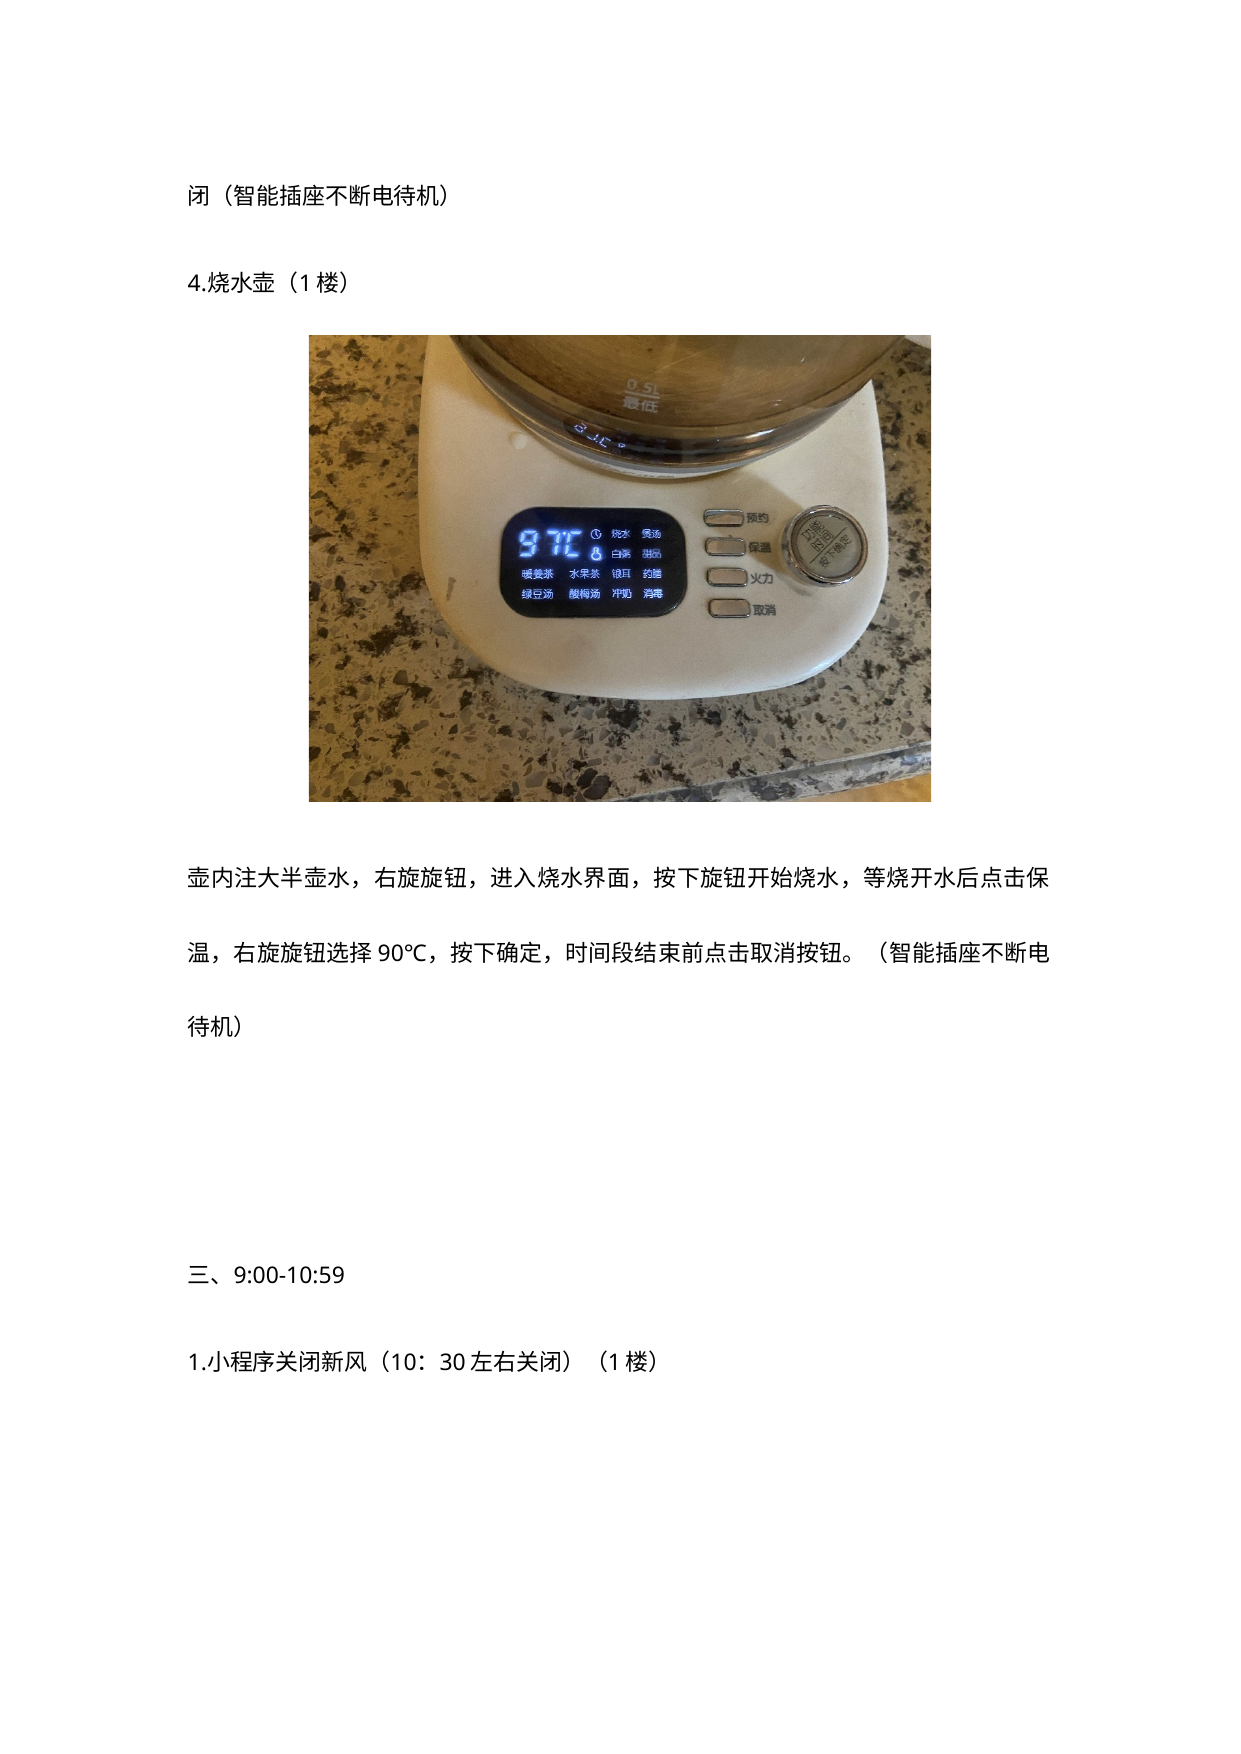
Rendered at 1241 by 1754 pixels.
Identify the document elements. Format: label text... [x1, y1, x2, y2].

text 壶内注大半壶水，右旋旋钮，进入烧水界面，按下旋钮开始烧水，等烧开水后点击保温，右旋旋钮选择90℃，按下确定，时间段结束前点击取消按钮。（智能插座不断电待机） [187, 844, 1053, 1058]
picture [308, 335, 932, 802]
text 三、9:00-10:59 [187, 1242, 1053, 1307]
text 1.小程序关闭新风（10：30左右关闭）（1楼） [187, 1328, 1053, 1393]
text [187, 162, 1053, 227]
text 4.烧水壶（1楼） [187, 248, 1053, 313]
